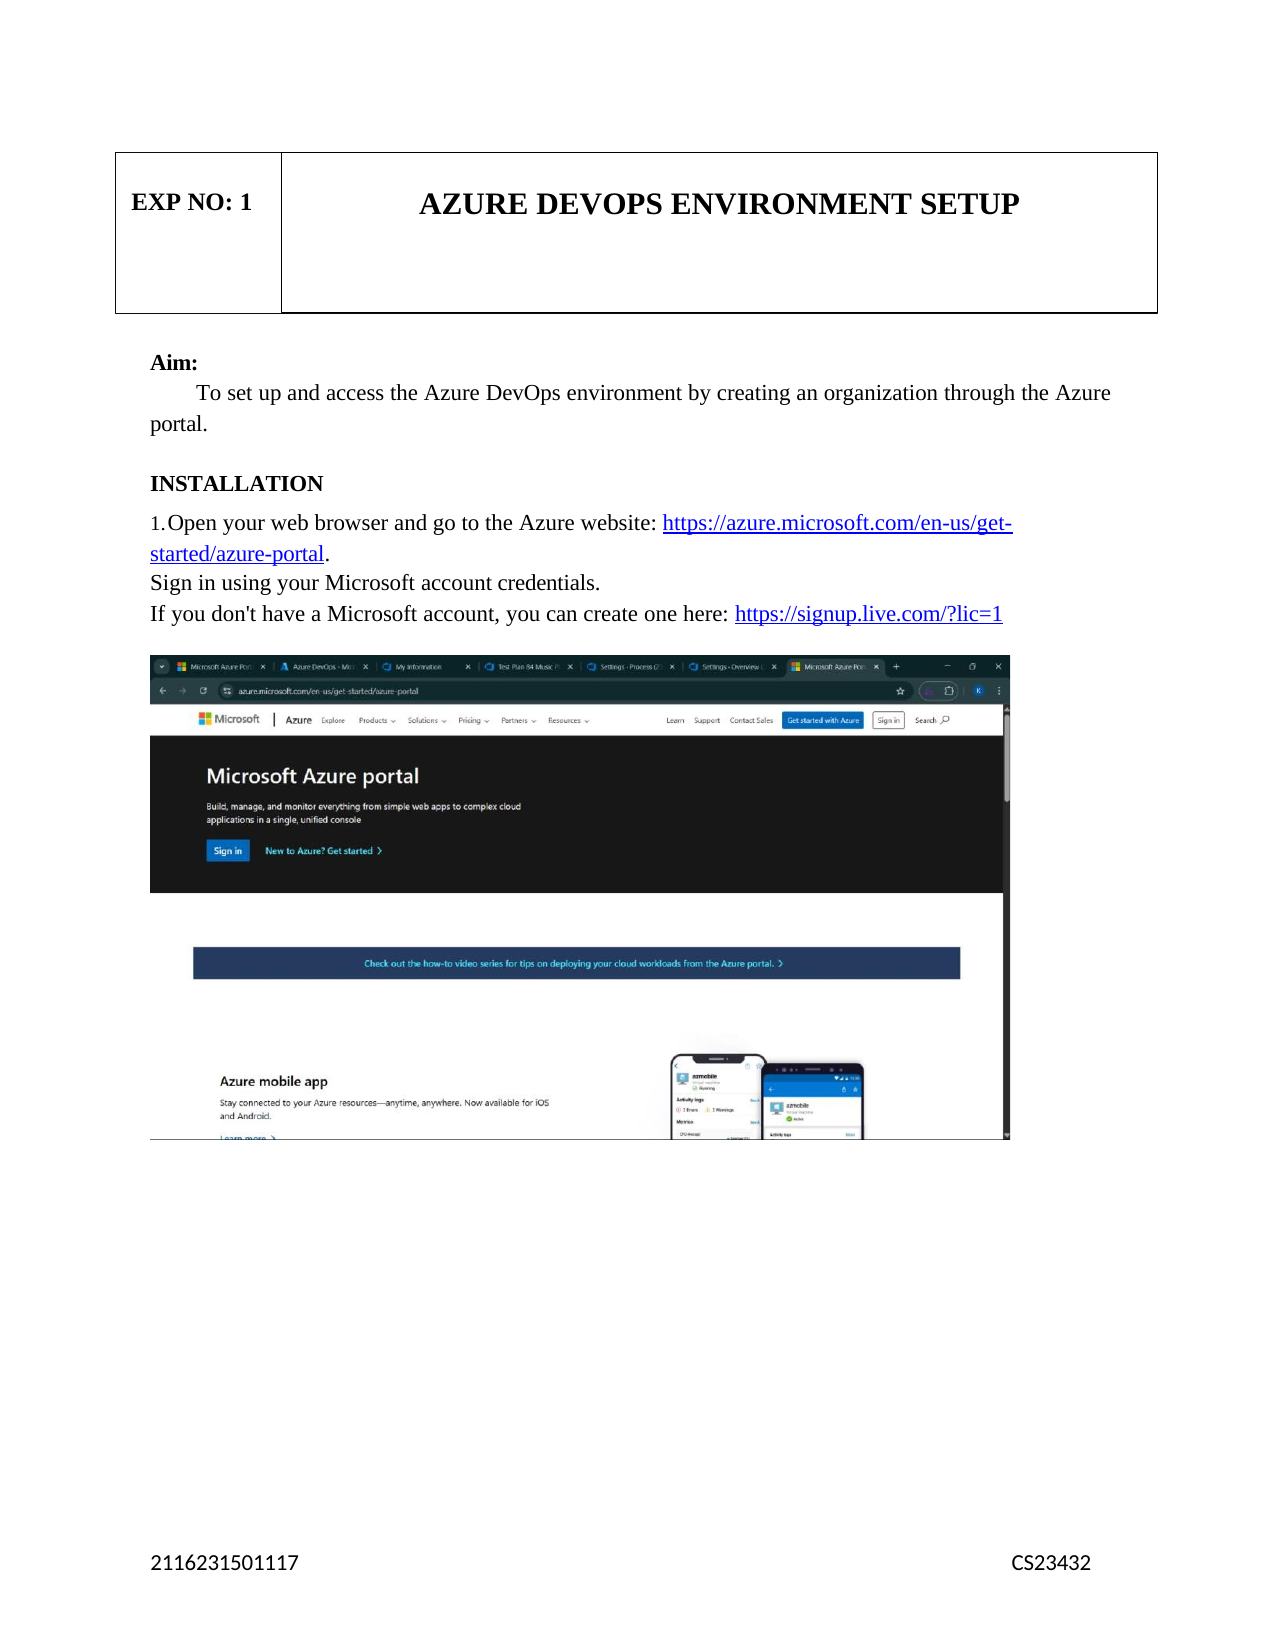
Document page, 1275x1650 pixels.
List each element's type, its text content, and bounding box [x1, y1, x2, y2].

text To set up and access the Azure DevOps environment by creating an organization through the Azure portal. [150, 379, 1160, 436]
picture [150, 655, 1011, 1140]
text If you don't have a Microsoft account, you can create one here: https://signup.live.com/?lic=1 [150, 600, 1162, 626]
text Sign in using your Microsoft account credentials. [150, 570, 1162, 596]
text INSTALLATION [150, 470, 1162, 496]
text Aim: [150, 349, 1162, 375]
list Open your web browser and go to the Azure website: https://azure.microsoft.com/en-us/get- started/azure-portal. [150, 509, 1013, 566]
